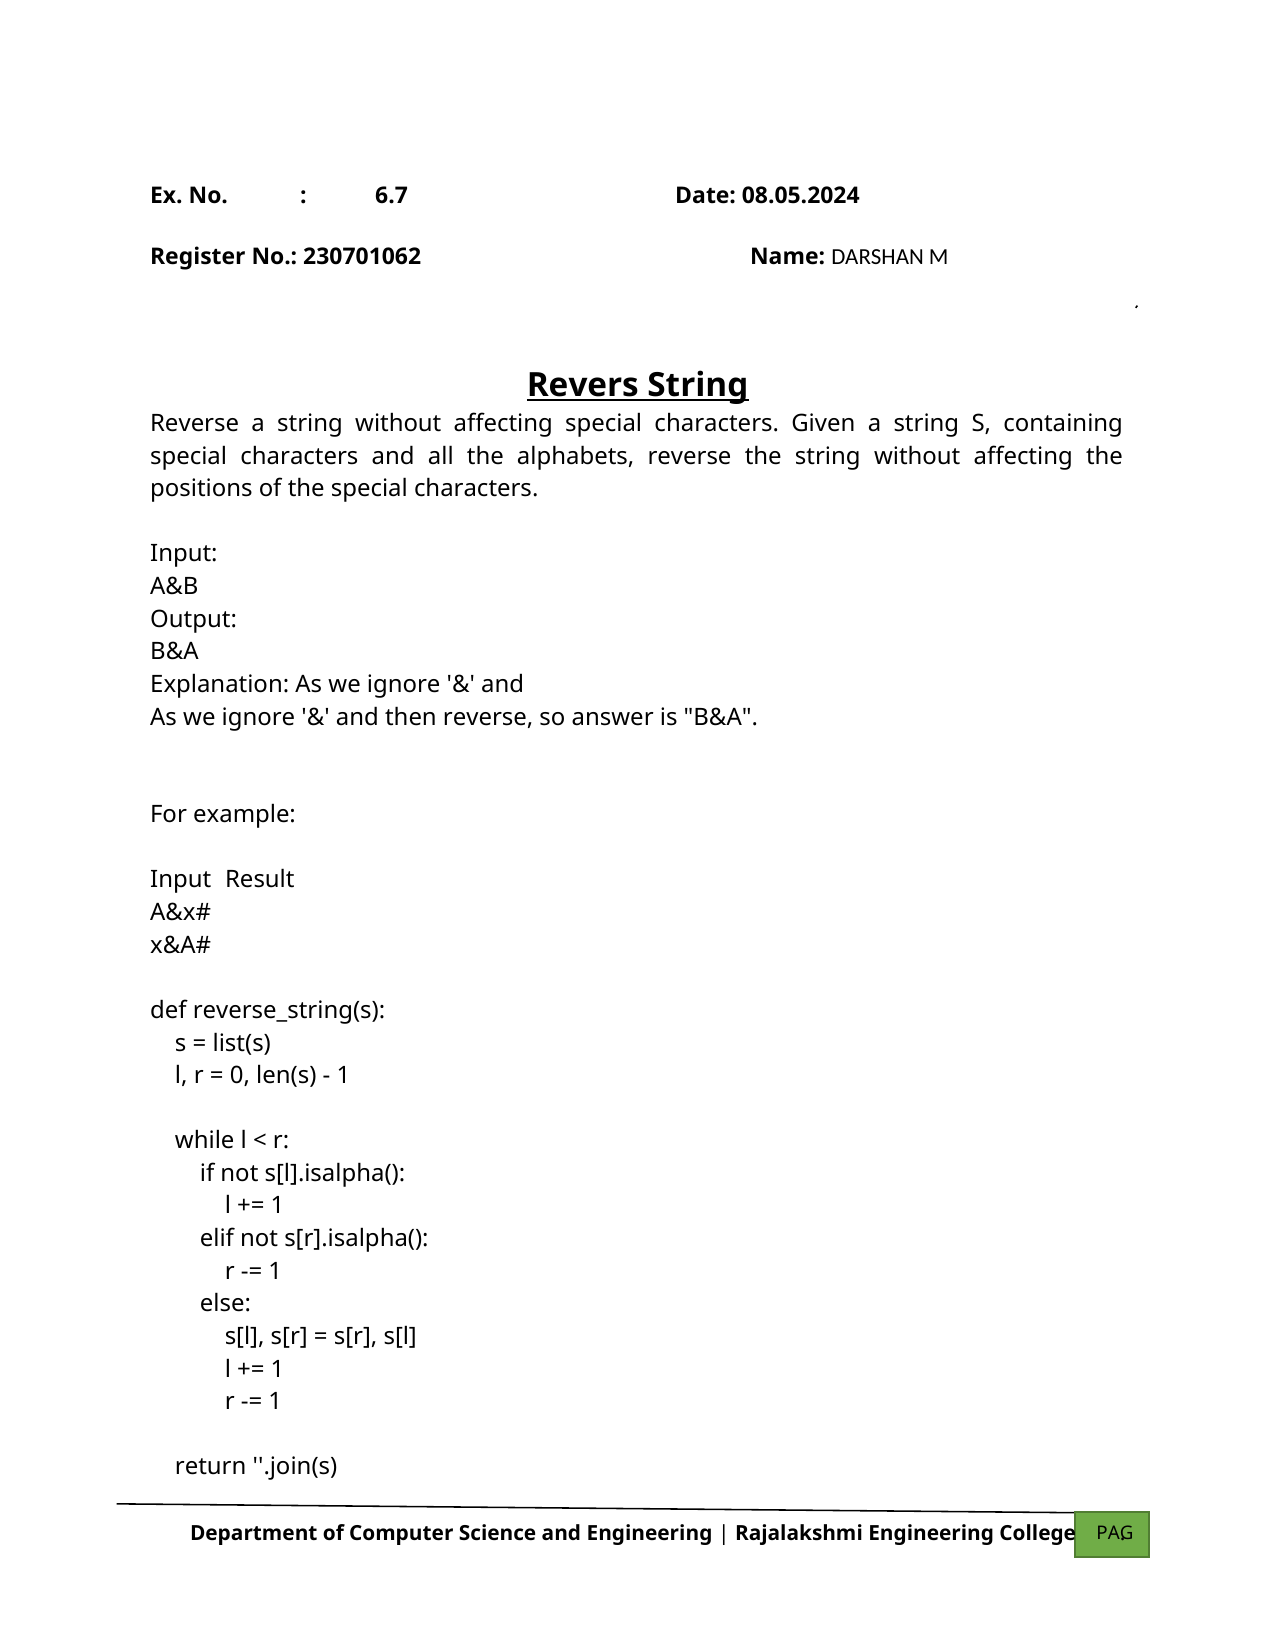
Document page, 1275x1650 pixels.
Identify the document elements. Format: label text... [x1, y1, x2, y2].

text A&x# [150, 895, 1125, 927]
text A&B [150, 569, 1125, 601]
text l += 1 [150, 1351, 1125, 1384]
text r -= 1 [150, 1384, 1125, 1417]
text Input Result [150, 862, 1125, 895]
text s = list(s) [150, 1025, 1125, 1058]
text Explanation: As we ignore '&' and [150, 667, 1125, 699]
text x&A# [150, 927, 1125, 960]
text Reverse a string without affecting special characters. Given a string S, containing special characters and all the alphabets, reverse the string without affecting the positions of the special characters. [150, 406, 1125, 504]
text Revers String [150, 360, 1125, 406]
text while l < r: [150, 1123, 1125, 1156]
text r -= 1 [150, 1253, 1125, 1286]
text return ''.join(s) [150, 1449, 1125, 1482]
text Ex. No. : 6.7 Date: 08.05.2024 [150, 179, 1125, 210]
text B&A [150, 634, 1125, 667]
text elif not s[r].isalpha(): [150, 1221, 1125, 1253]
text Output: [150, 601, 1125, 634]
text Input: [150, 536, 1125, 569]
text As we ignore '&' and then reverse, so answer is "B&A". [150, 699, 1125, 732]
text Register No.: 230701062 Name: DARSHAN M [150, 239, 1125, 271]
text else: [150, 1286, 1125, 1319]
text s[l], s[r] = s[r], s[l] [150, 1319, 1125, 1351]
text l, r = 0, len(s) - 1 [150, 1058, 1125, 1091]
text if not s[l].isalpha(): [150, 1156, 1125, 1188]
text For example: [150, 797, 1125, 830]
text l += 1 [150, 1188, 1125, 1221]
text def reverse_string(s): [150, 993, 1125, 1025]
